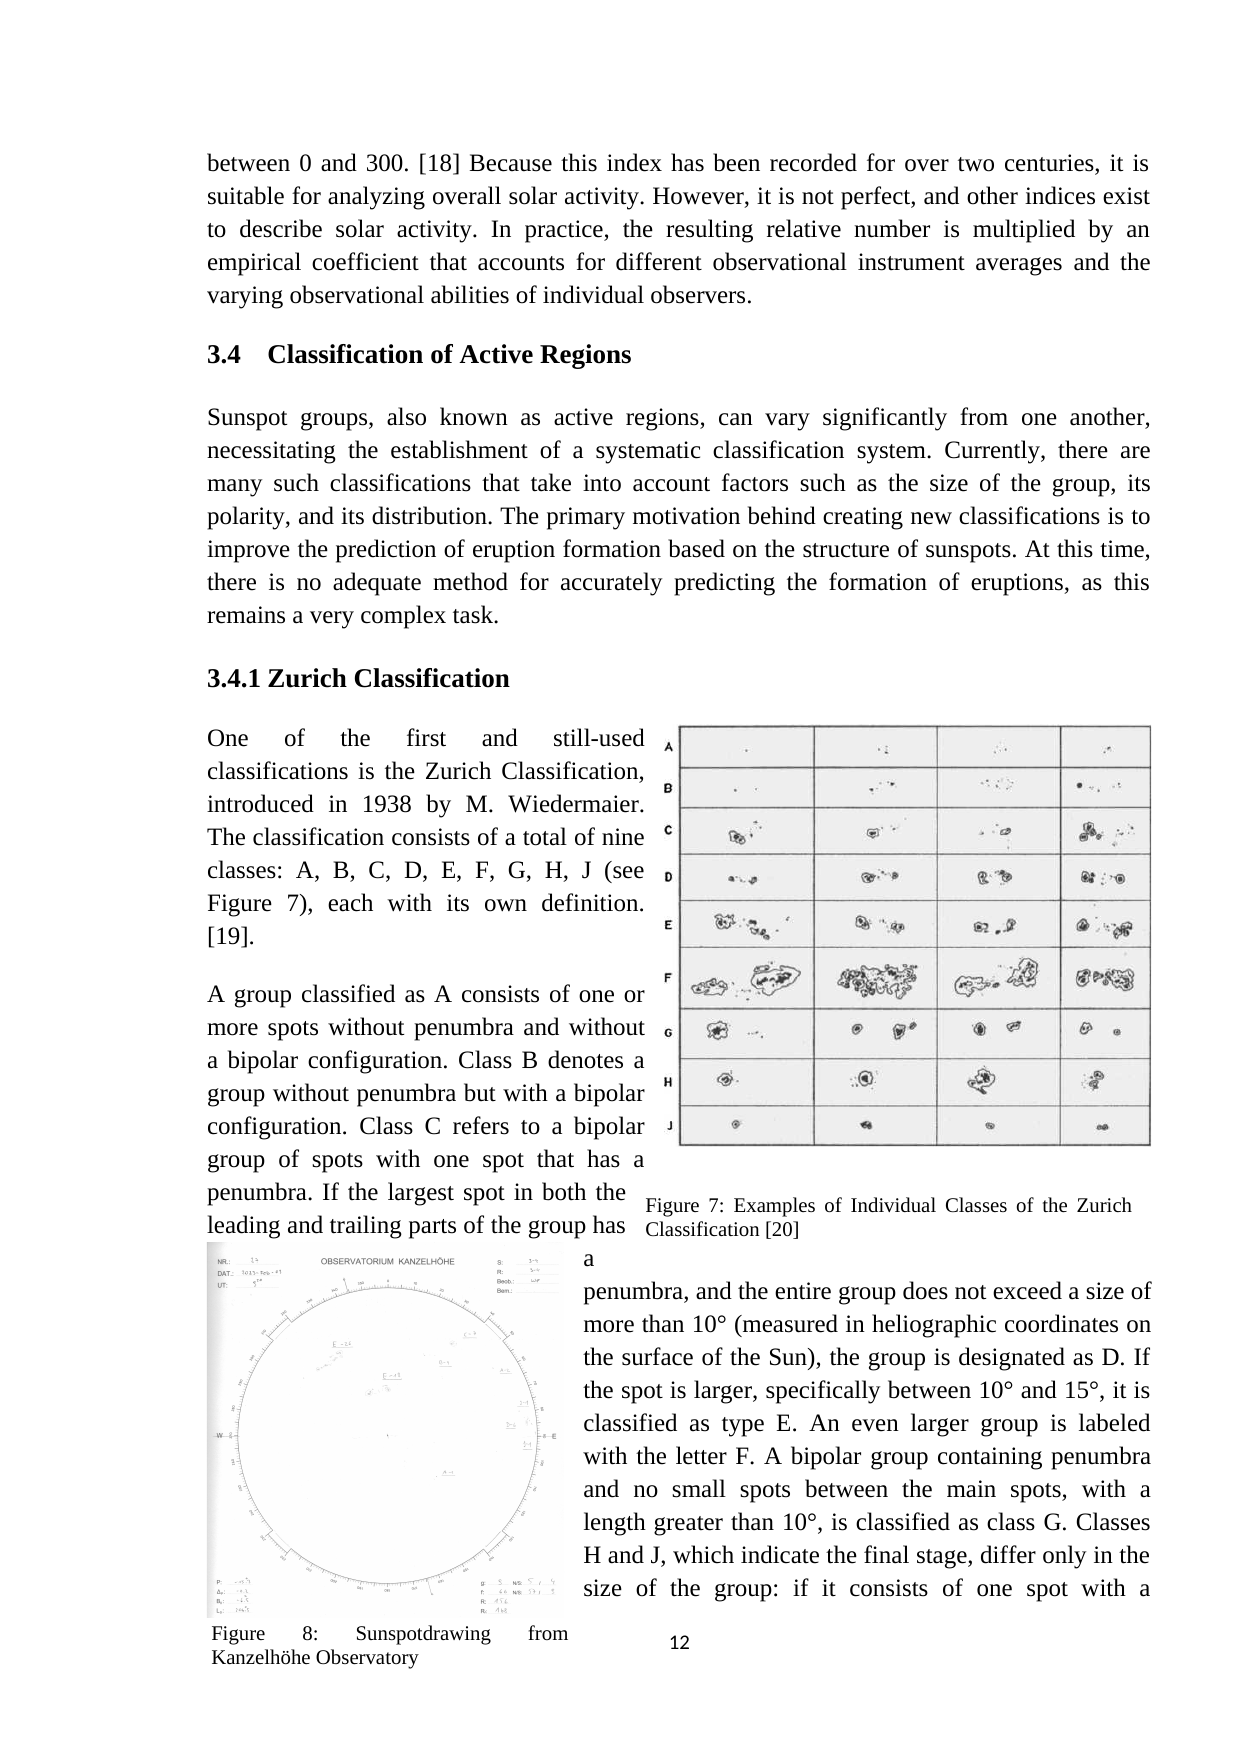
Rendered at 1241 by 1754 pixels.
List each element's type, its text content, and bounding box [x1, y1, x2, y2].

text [207, 979, 1152, 1602]
picture [664, 724, 1152, 1147]
text One of the first and still-used classifications is the Zurich Classification, introduced in 1938 by M. Wiedermaier. The classification consists of a total of nine classes: A, B, C, D, E, F, G, H, J (see Figure 7), each with its own definition. [19]. [207, 723, 1152, 950]
picture [206, 1242, 565, 1618]
subtitle Classification of Active Regions [207, 338, 1152, 369]
text Sunspot groups, also known as active regions, can vary significantly from one another, necessitating the establishment of a systematic classification system. Currently, there are many such classifications that take into account factors such as the size of the group, its polarity, and its distribution. The primary motivation behind creating new classifications is to improve the prediction of eruption formation based on the structure of sunspots. At this time, there is no adequate method for accurately predicting the formation of eruptions, as this remains a very complex task. [207, 402, 1152, 629]
subtitle Zurich Classification [207, 663, 1152, 694]
